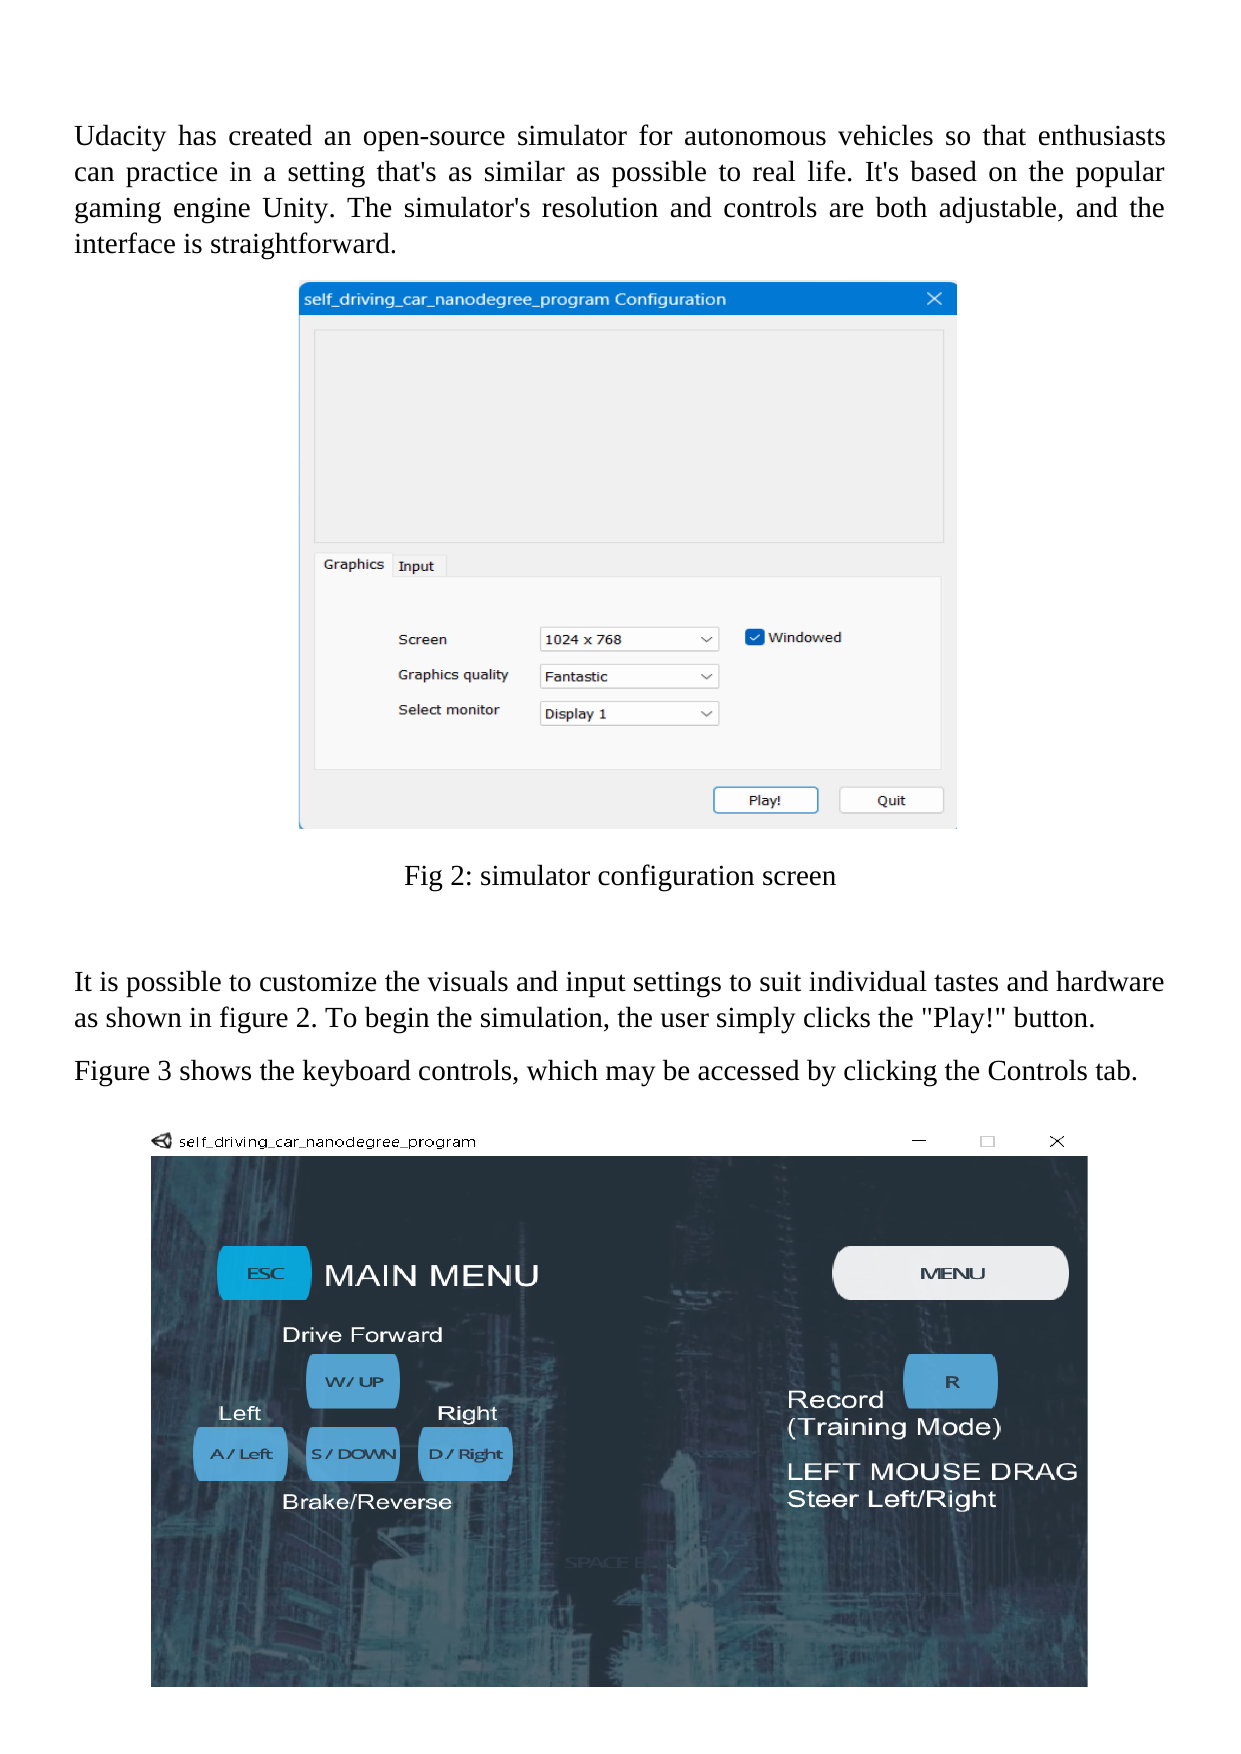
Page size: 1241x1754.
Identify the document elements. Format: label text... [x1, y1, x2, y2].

picture [150, 1129, 1087, 1686]
text Figure 3 shows the keyboard controls, which may be accessed by clicking the Controls tab. [74, 1053, 1167, 1086]
text Udacity has created an open-source simulator for autonomous vehicles so that enthusiasts can practice in a setting that's as similar as possible to real life. It's based on the popular gaming engine Unity. The simulator's resolution and controls are both adjustable, and the interface is straightforward. [74, 118, 1167, 260]
text Fig 2: simulator configuration screen [74, 858, 1167, 892]
text It is possible to customize the visuals and input settings to suit individual tastes and hardware as shown in figure 2. To begin the simulation, the user simply clicks the "Play!" button. [74, 964, 1167, 1034]
picture [297, 280, 957, 828]
